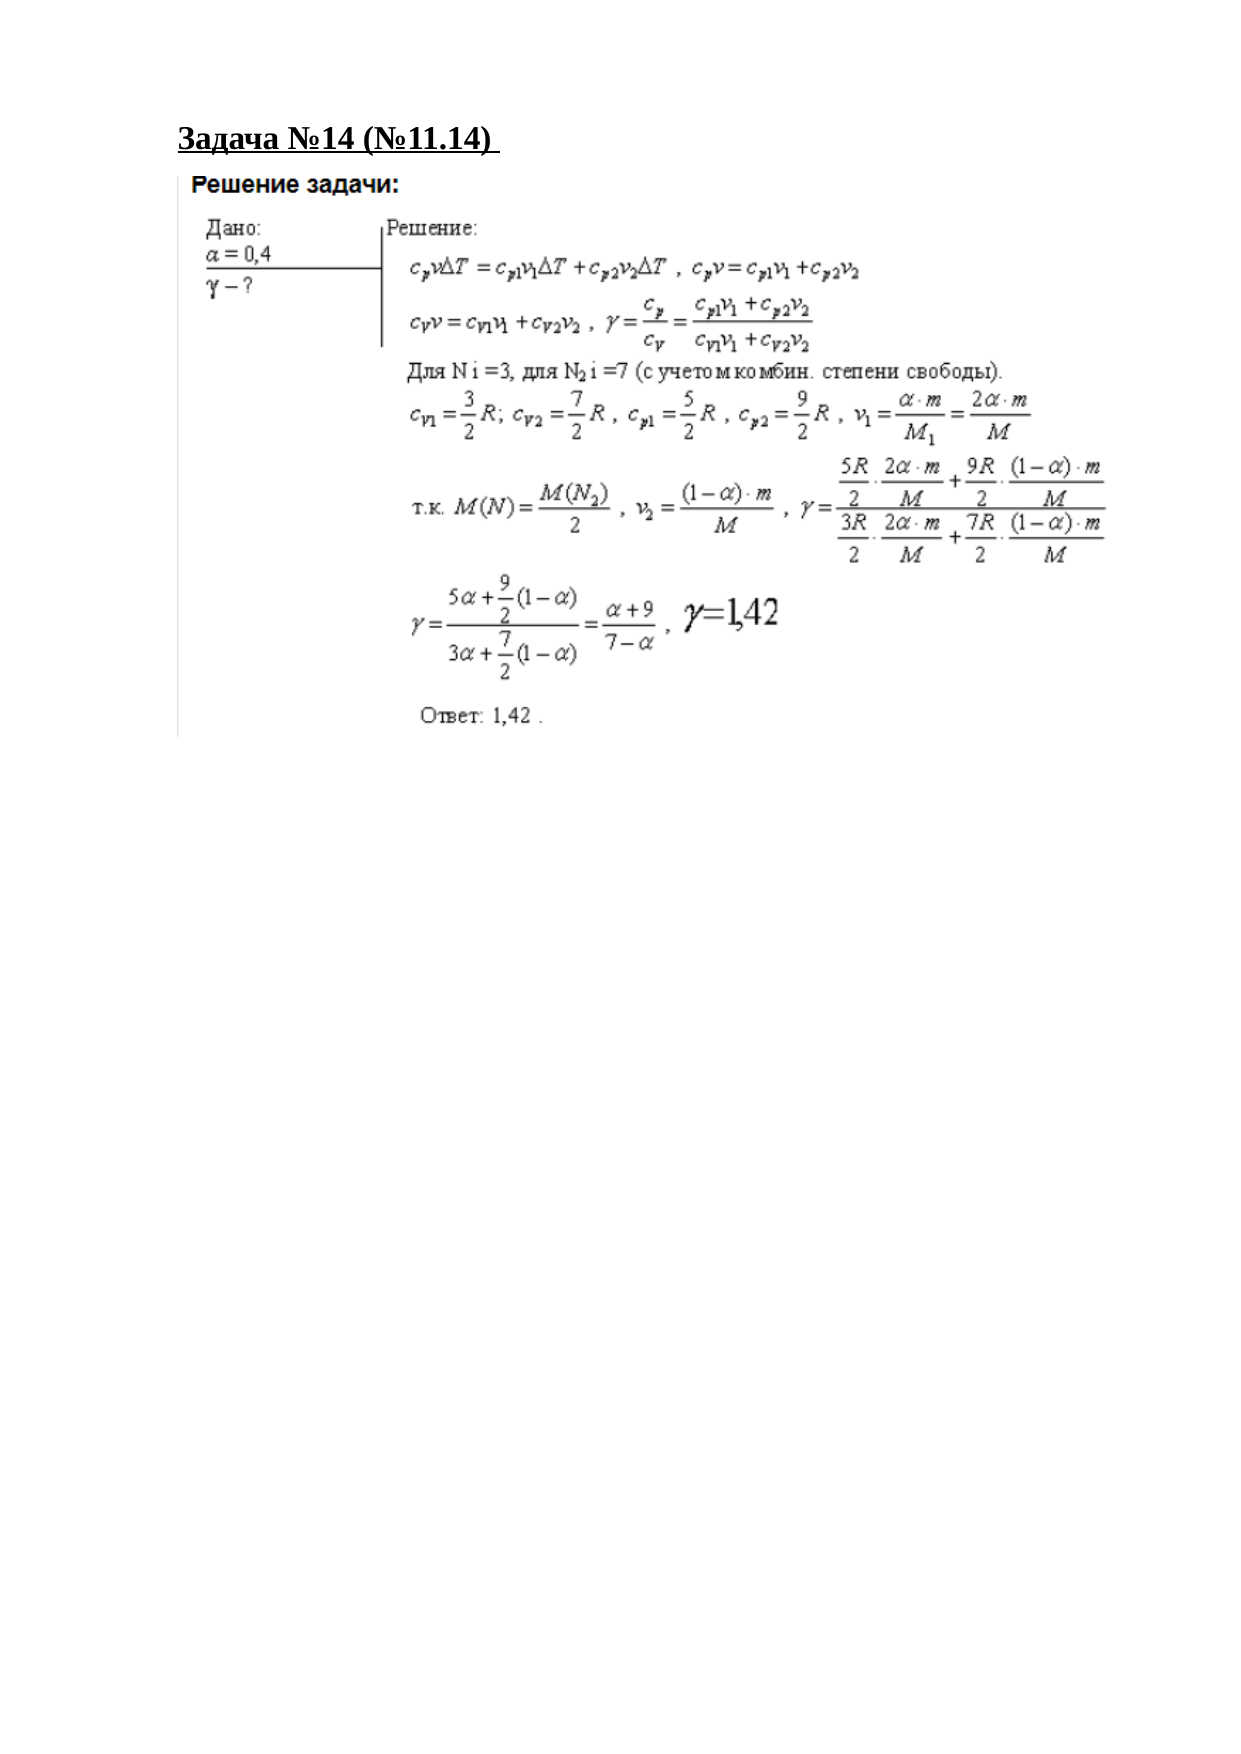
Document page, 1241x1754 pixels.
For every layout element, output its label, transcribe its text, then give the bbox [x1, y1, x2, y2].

picture [177, 176, 1152, 737]
text Задача №14 (№11.14) [177, 118, 1152, 156]
